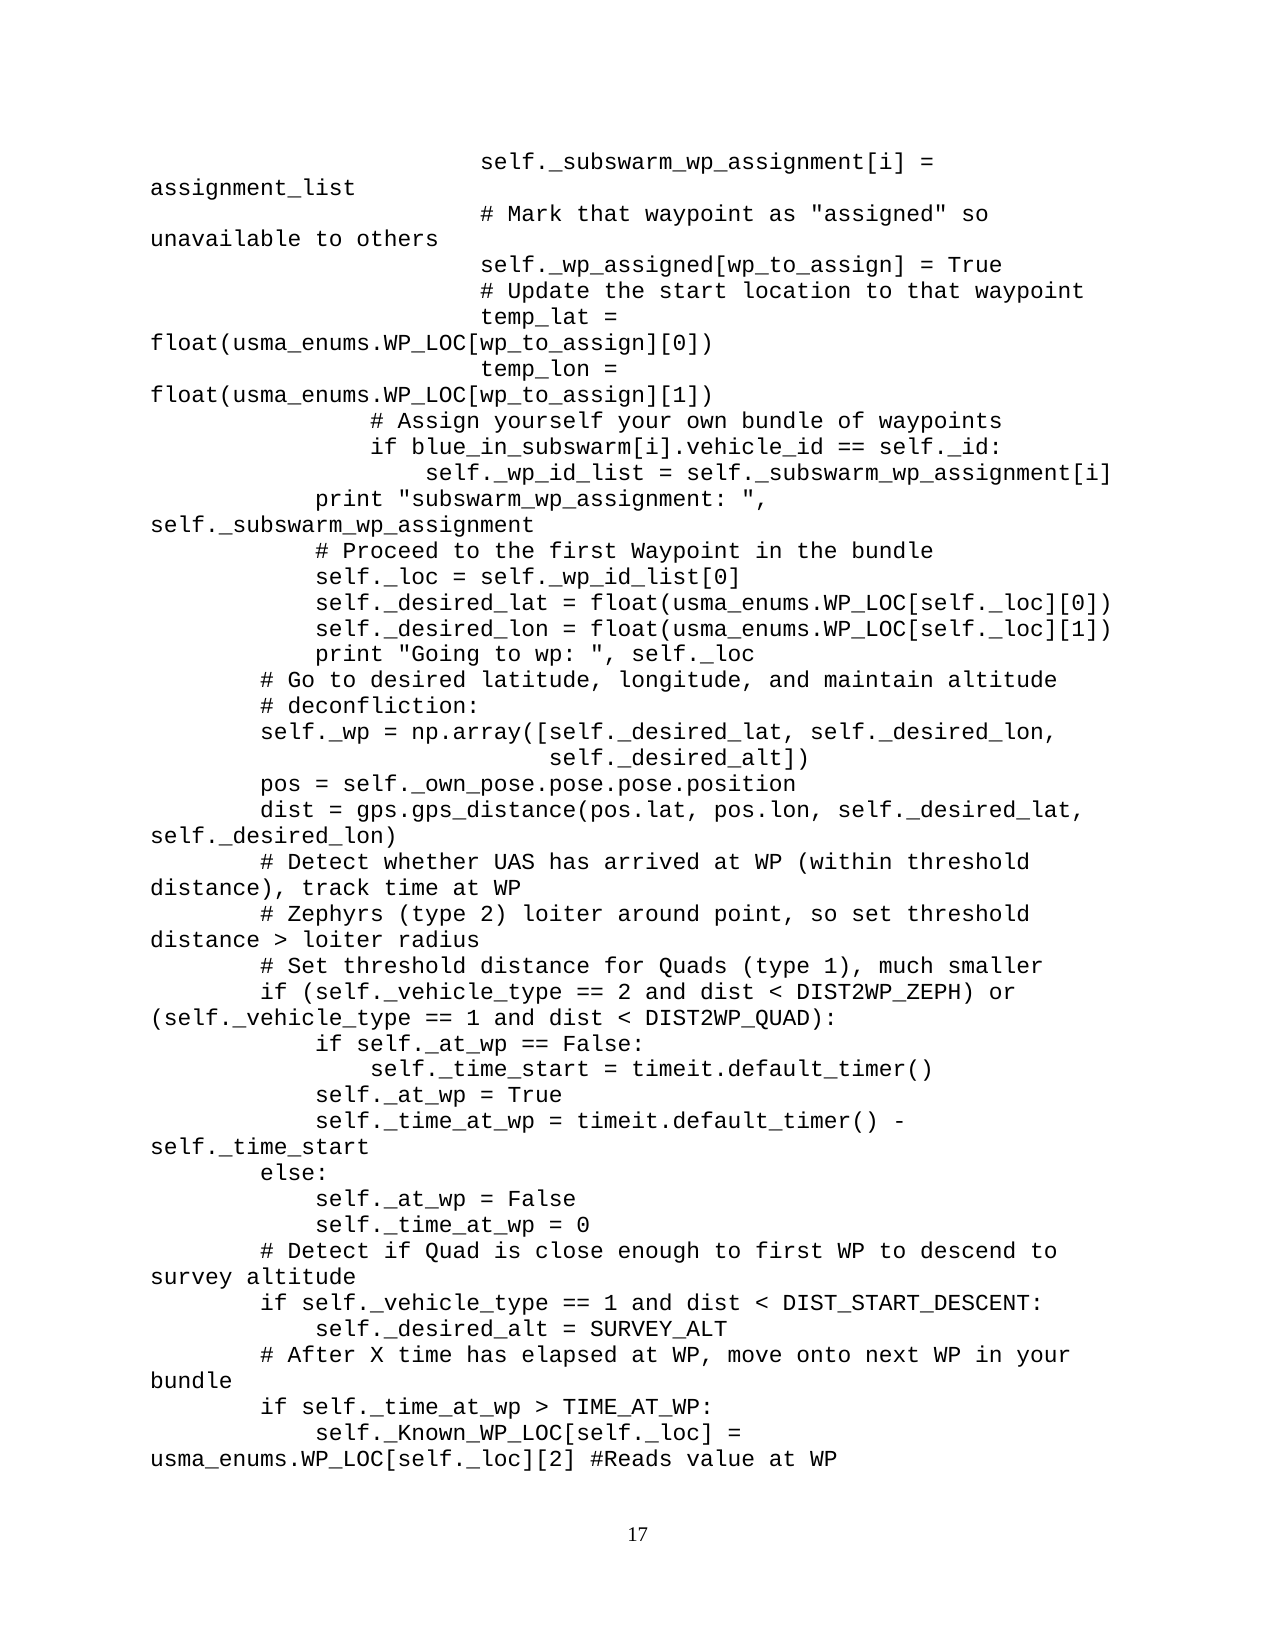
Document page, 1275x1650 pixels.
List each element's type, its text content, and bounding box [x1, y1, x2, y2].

text self._time_at_wp = 0 [150, 1213, 1125, 1239]
text temp_lon = float(usma_enums.WP_LOC[wp_to_assign][1]) [150, 357, 1125, 409]
text # After X time has elapsed at WP, move onto next WP in your bundle [150, 1343, 1125, 1395]
text pos = self._own_pose.pose.pose.position [150, 772, 1125, 798]
text # Proceed to the first Waypoint in the bundle [150, 539, 1125, 565]
text self._at_wp = False [150, 1187, 1125, 1213]
text if self._at_wp == False: [150, 1032, 1125, 1058]
text # deconfliction: [150, 695, 1125, 721]
text if self._time_at_wp > TIME_AT_WP: [150, 1395, 1125, 1421]
text self._desired_lon = float(usma_enums.WP_LOC[self._loc][1]) [150, 617, 1125, 643]
text # Detect whether UAS has arrived at WP (within threshold distance), track time at WP [150, 850, 1125, 902]
text if self._vehicle_type == 1 and dist < DIST_START_DESCENT: [150, 1291, 1125, 1317]
text self._at_wp = True [150, 1084, 1125, 1110]
text self._time_start = timeit.default_timer() [150, 1058, 1125, 1084]
text self._loc = self._wp_id_list[0] [150, 565, 1125, 591]
text # Update the start location to that waypoint [150, 280, 1125, 306]
text if (self._vehicle_type == 2 and dist < DIST2WP_ZEPH) or (self._vehicle_type == 1 and dist < DIST2WP_QUAD): [150, 980, 1125, 1032]
text self._time_at_wp = timeit.default_timer() - self._time_start [150, 1110, 1125, 1162]
text # Go to desired latitude, longitude, and maintain altitude [150, 669, 1125, 695]
text self._subswarm_wp_assignment[i] = assignment_list [150, 150, 1125, 202]
text self._desired_alt = SURVEY_ALT [150, 1317, 1125, 1343]
text self._Known_WP_LOC[self._loc] = usma_enums.WP_LOC[self._loc][2] #Reads value at WP [150, 1421, 1125, 1473]
text dist = gps.gps_distance(pos.lat, pos.lon, self._desired_lat, self._desired_lon) [150, 798, 1125, 850]
text # Assign yourself your own bundle of waypoints [150, 409, 1125, 435]
text else: [150, 1162, 1125, 1187]
text # Mark that waypoint as "assigned" so unavailable to others [150, 202, 1125, 254]
text if blue_in_subswarm[i].vehicle_id == self._id: [150, 435, 1125, 461]
text self._wp = np.array([self._desired_lat, self._desired_lon, [150, 721, 1125, 747]
text self._desired_alt]) [150, 747, 1125, 772]
text # Set threshold distance for Quads (type 1), much smaller [150, 954, 1125, 980]
text self._desired_lat = float(usma_enums.WP_LOC[self._loc][0]) [150, 591, 1125, 617]
text temp_lat = float(usma_enums.WP_LOC[wp_to_assign][0]) [150, 306, 1125, 357]
text self._wp_id_list = self._subswarm_wp_assignment[i] [150, 461, 1125, 487]
text print "subswarm_wp_assignment: ", self._subswarm_wp_assignment [150, 487, 1125, 539]
text # Detect if Quad is close enough to first WP to descend to survey altitude [150, 1239, 1125, 1291]
text print "Going to wp: ", self._loc [150, 643, 1125, 669]
text self._wp_assigned[wp_to_assign] = True [150, 254, 1125, 280]
text # Zephyrs (type 2) loiter around point, so set threshold distance > loiter radius [150, 902, 1125, 954]
